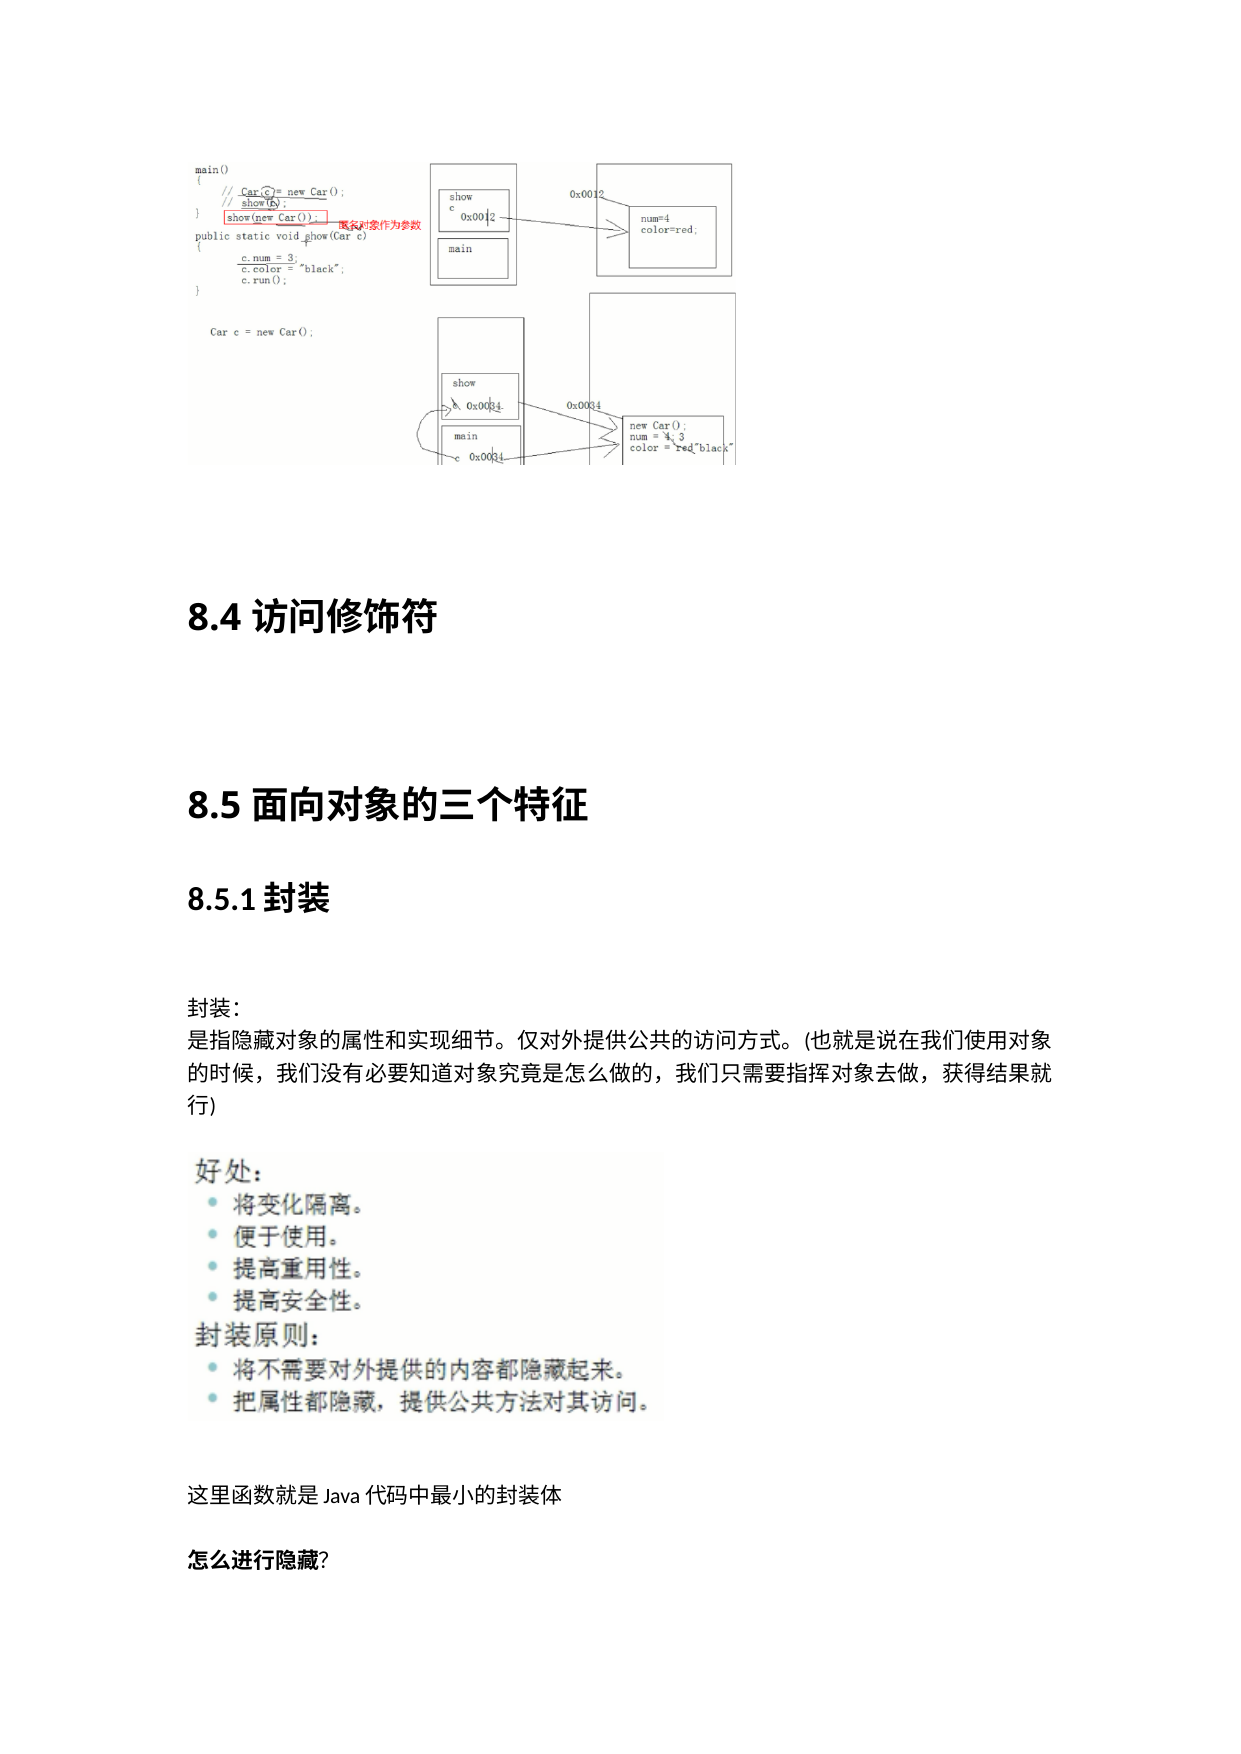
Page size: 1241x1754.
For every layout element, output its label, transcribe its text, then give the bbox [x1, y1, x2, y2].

text 封装： [187, 990, 1053, 1023]
text 怎么进行隐藏？ [187, 1543, 1053, 1575]
subtitle 8.5 面向对象的三个特征 [187, 769, 1053, 834]
picture [187, 162, 736, 465]
text 是指隐藏对象的属性和实现细节。仅对外提供公共的访问方式。(也就是说在我们使用对象的时候，我们没有必要知道对象究竟是怎么做的，我们只需要指挥对象去做，获得结果就行) [187, 1023, 1053, 1120]
text 这里函数就是Java代码中最小的封装体 [187, 1478, 1053, 1510]
subtitle 8.4 访问修饰符 [187, 581, 1053, 646]
subtitle 8.5.1 封装 [187, 864, 1053, 929]
picture [187, 1152, 664, 1421]
